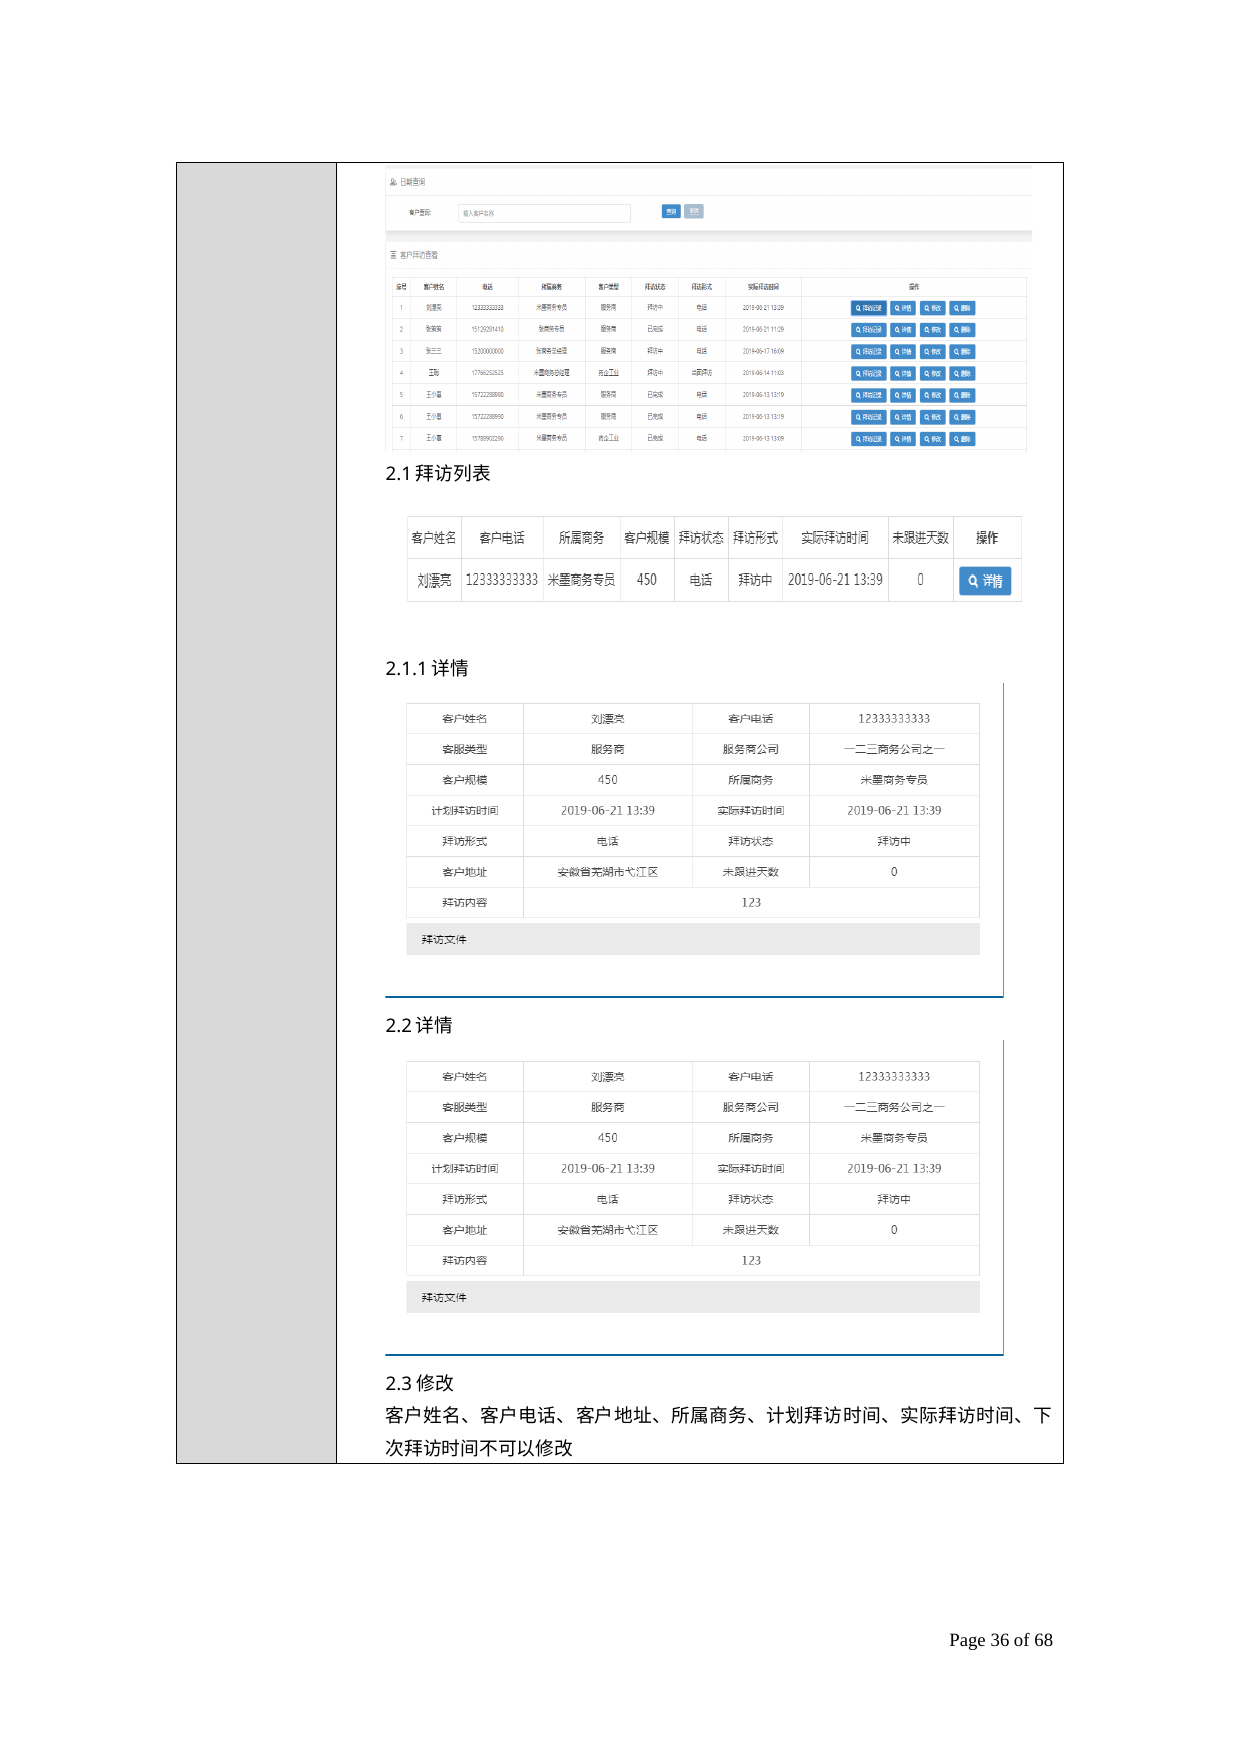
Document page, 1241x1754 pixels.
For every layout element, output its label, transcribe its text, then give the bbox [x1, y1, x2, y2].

picture [385, 1040, 1004, 1356]
picture [385, 165, 1033, 453]
picture [385, 488, 1043, 651]
picture [385, 683, 1004, 998]
table_cell 处理流程 [177, 163, 336, 1463]
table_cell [337, 163, 1063, 1463]
